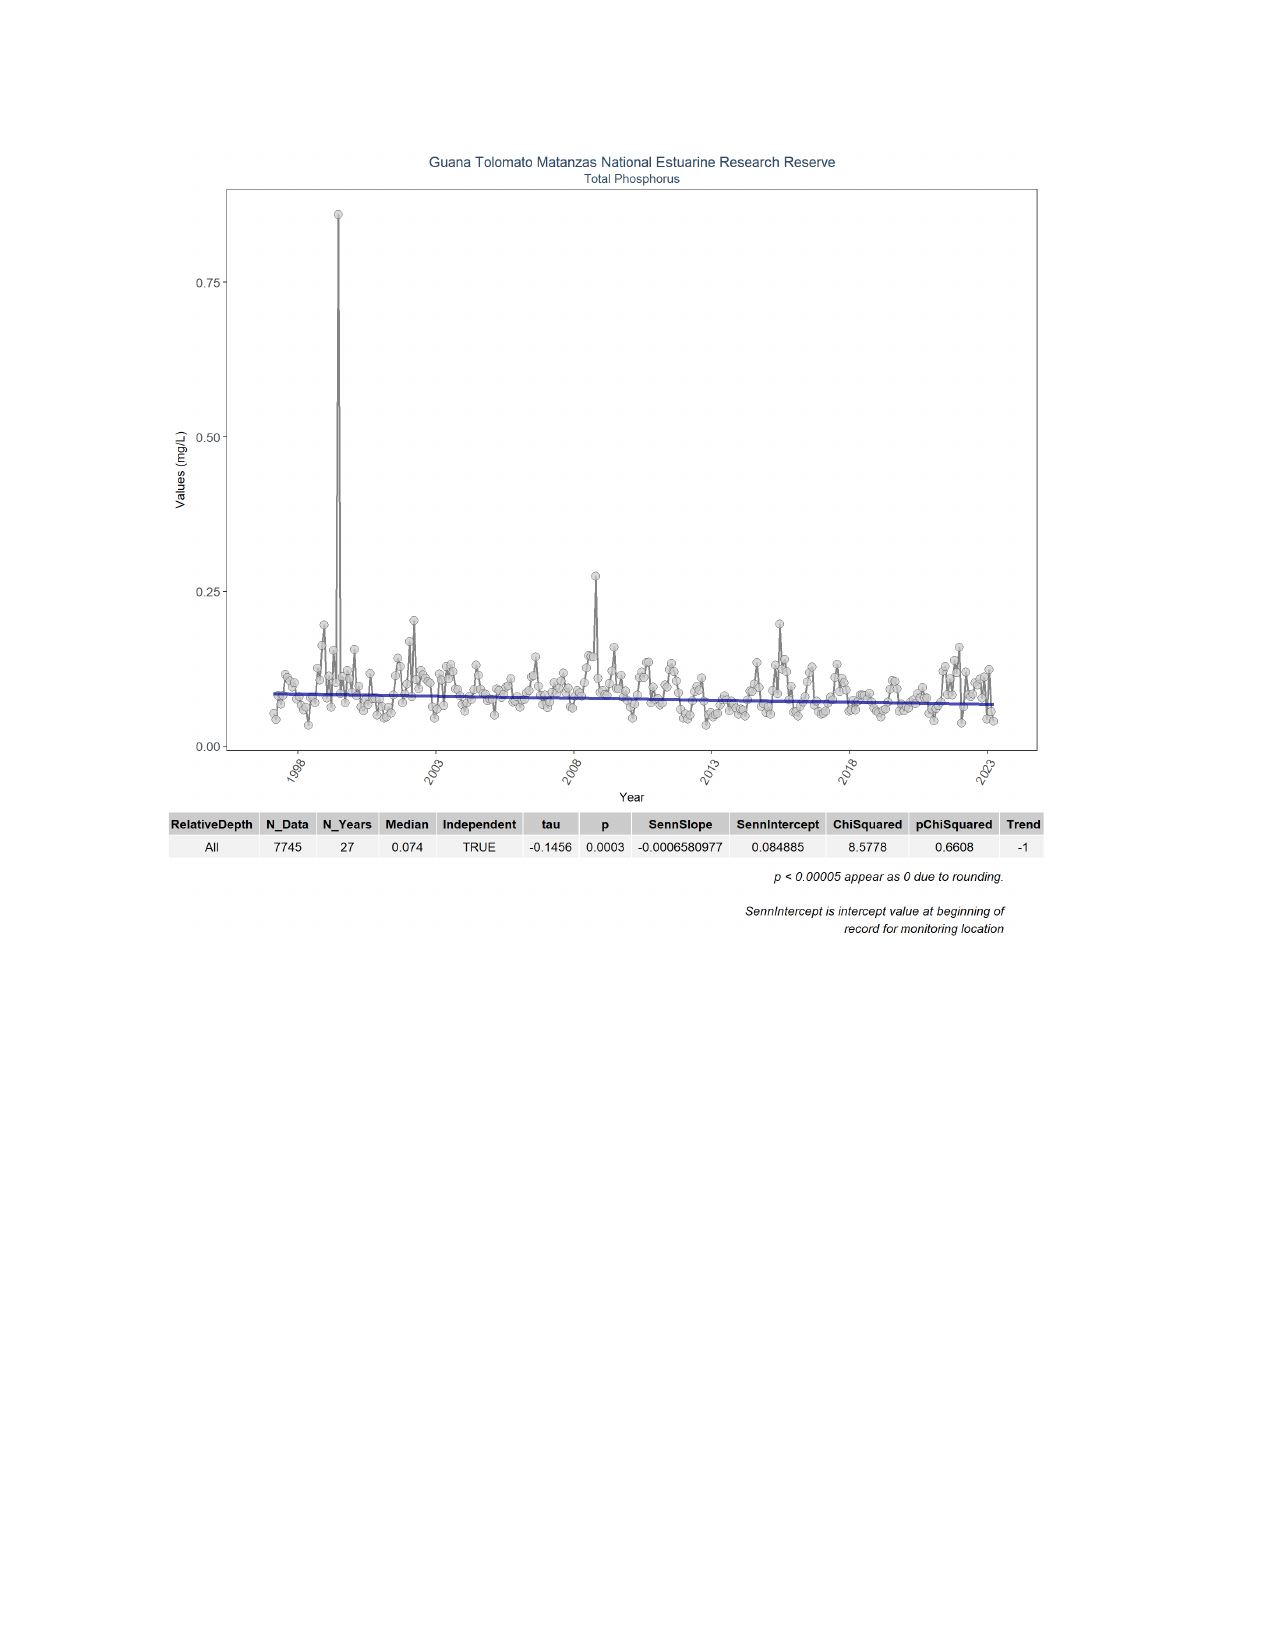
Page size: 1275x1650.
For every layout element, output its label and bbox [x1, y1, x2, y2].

picture [168, 150, 1044, 938]
